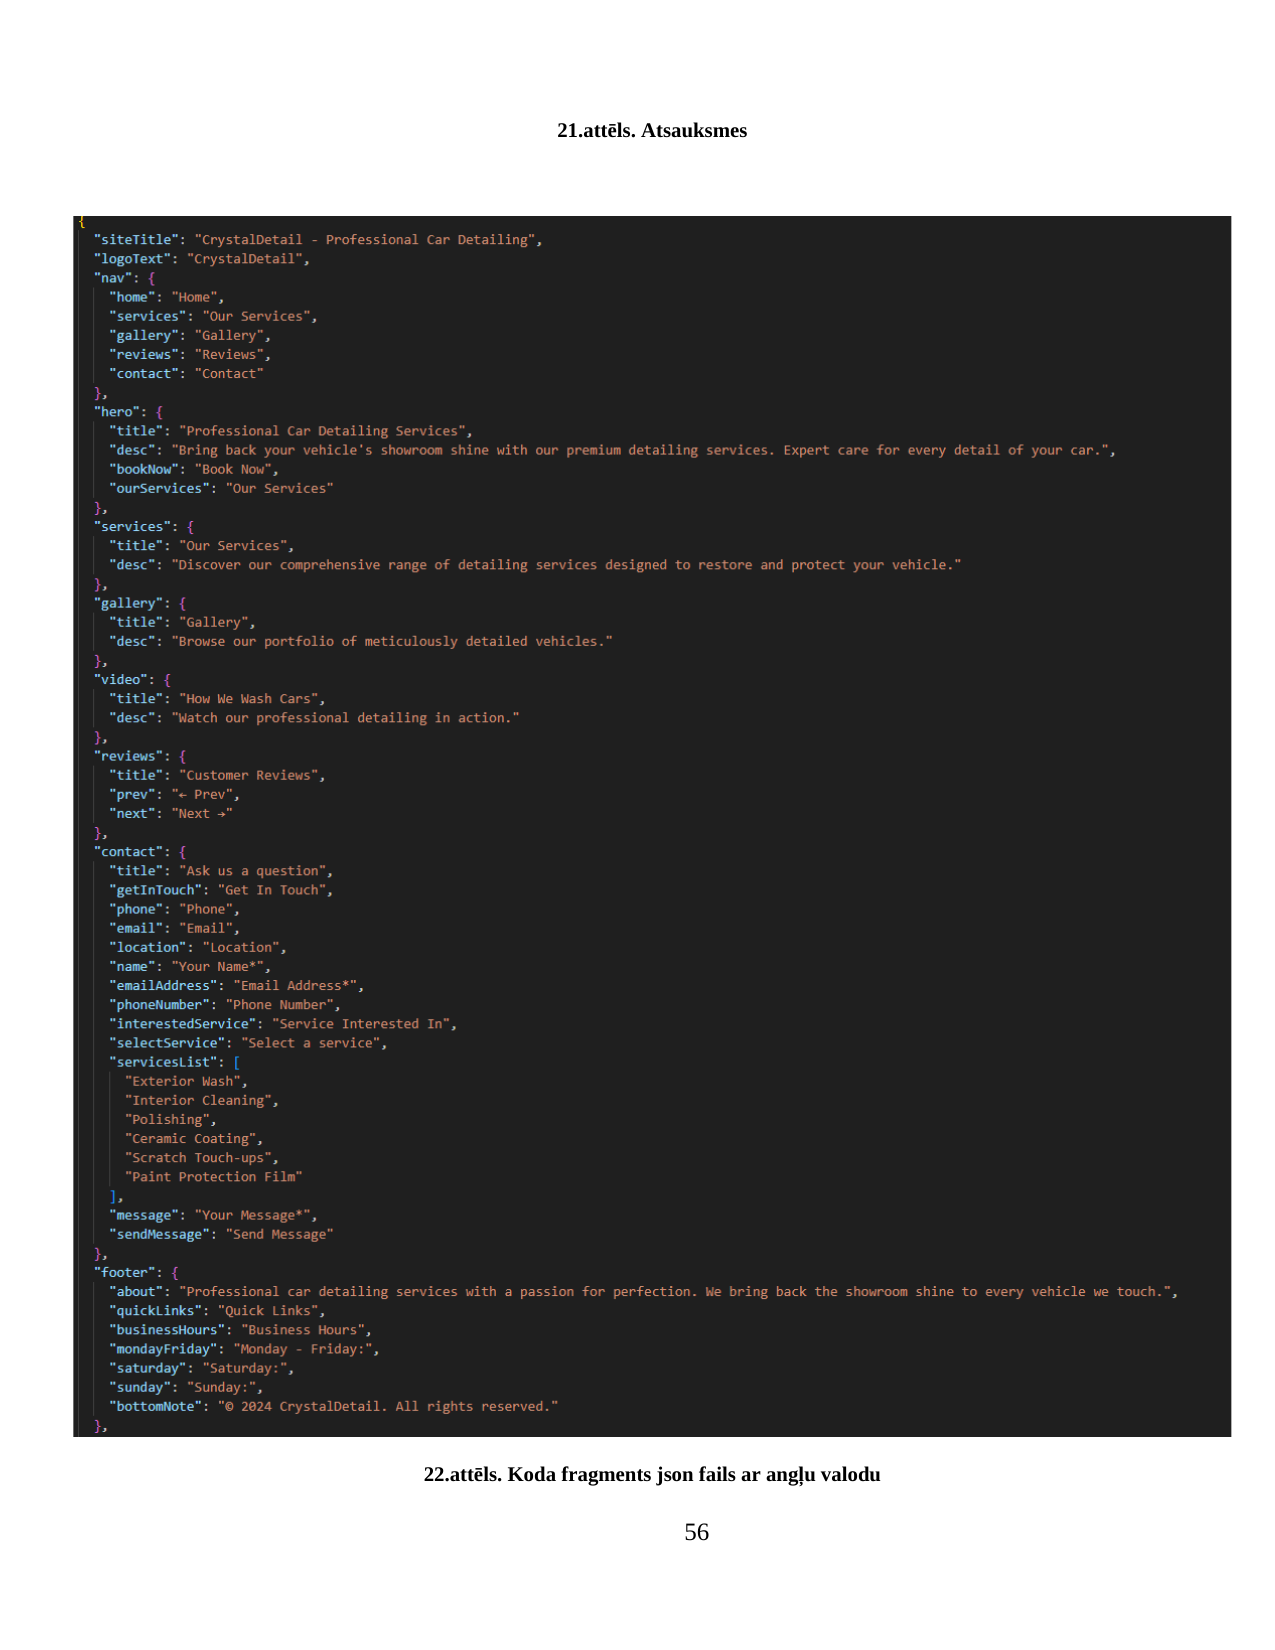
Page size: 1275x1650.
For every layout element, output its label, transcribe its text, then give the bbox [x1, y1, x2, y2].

text 21.attēls. Atsauksmes [148, 118, 1157, 142]
picture [73, 216, 1232, 1437]
text 22.attēls. Koda fragments json fails ar angļu valodu [148, 1437, 1157, 1486]
